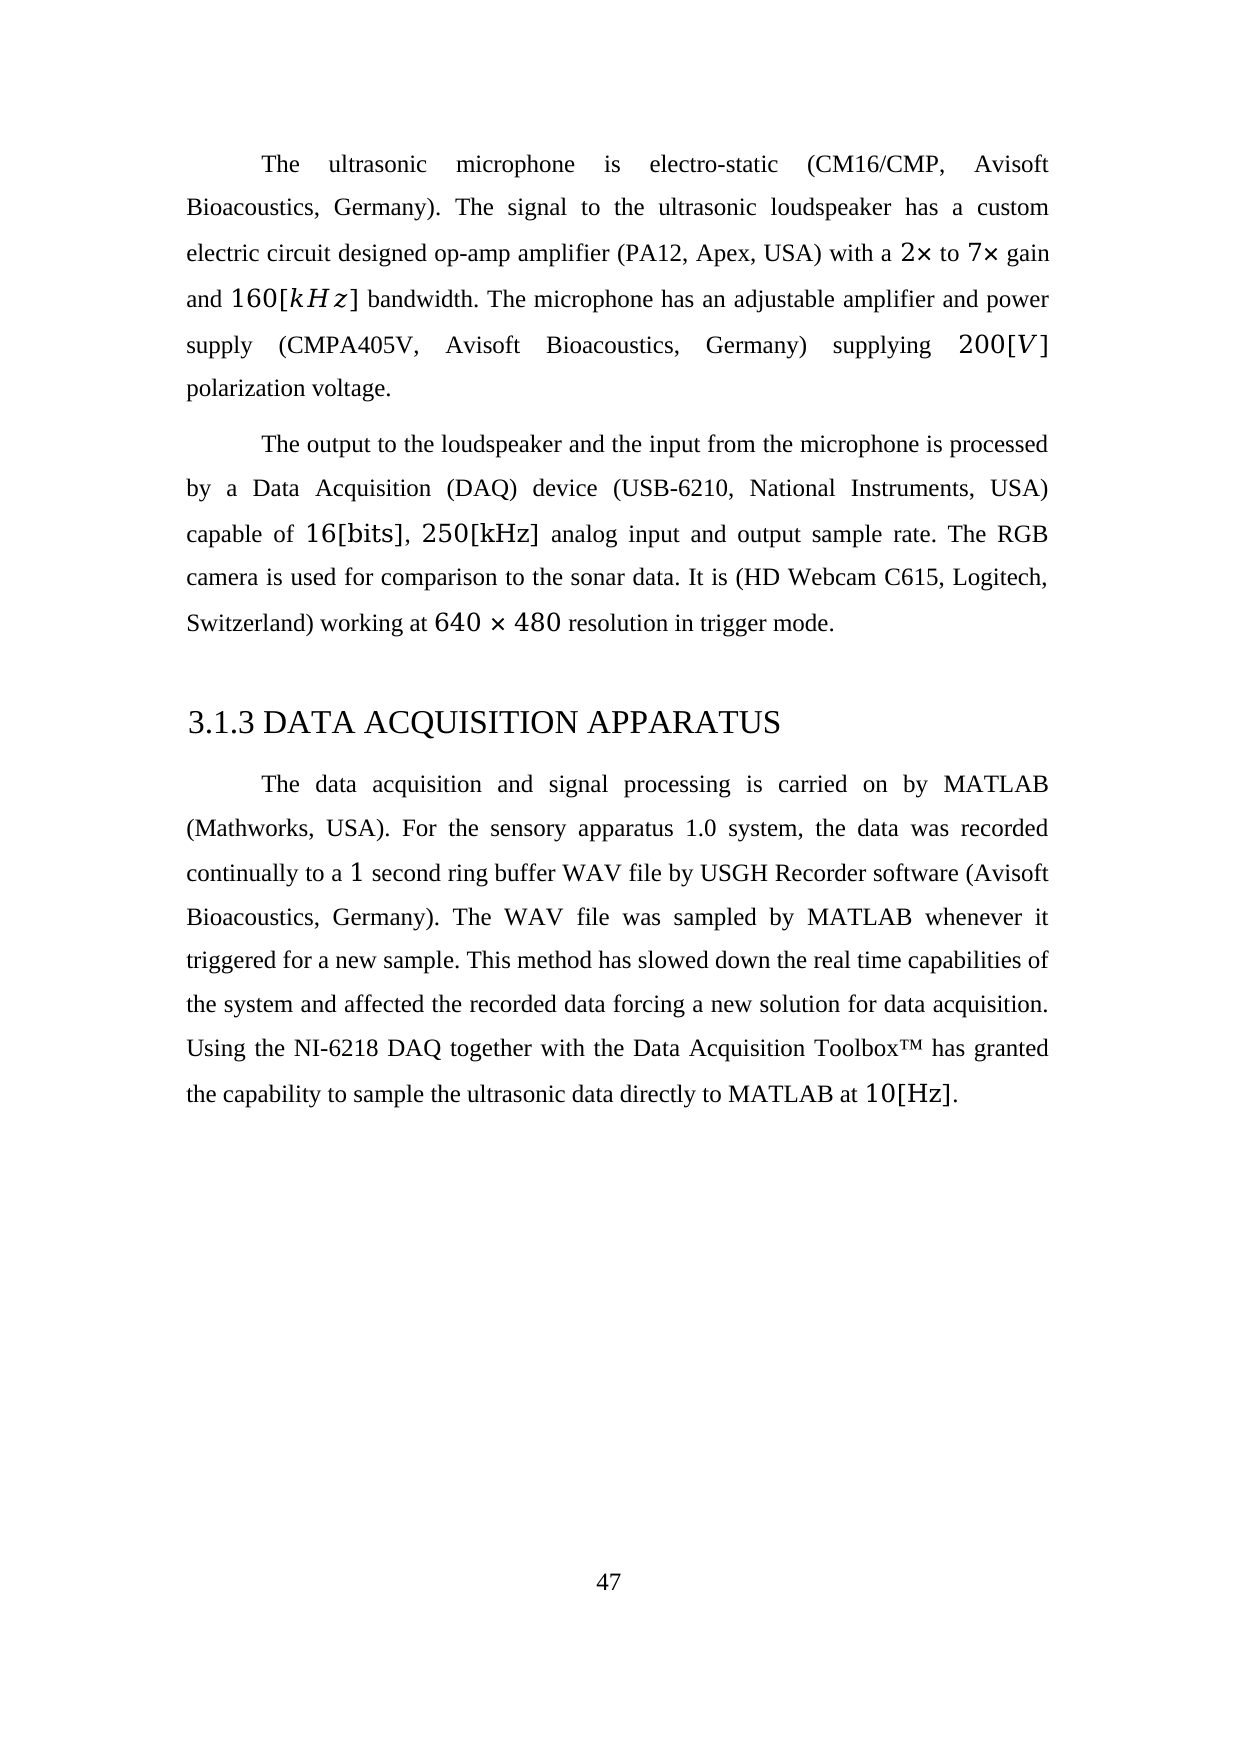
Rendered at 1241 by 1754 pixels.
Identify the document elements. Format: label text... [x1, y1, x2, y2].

subtitle 3.1.3 Data acquisition apparatus [188, 703, 1089, 741]
text The output to the loudspeaker and the input from the microphone is processed by a Data Acquisition (DAQ) device (USB-6210, National Instruments, USA) capable of 16[bits], 250[kHz] analog input and output sample rate. The RGB camera is used for comparison to the sonar data. It is (HD Webcam C615, Logitech, Switzerland) working at 640 × 480 resolution in trigger mode. [186, 429, 1049, 637]
text The ultrasonic microphone is electro-static (CM16/CMP, Avisoft Bioacoustics, Germany). The signal to the ultrasonic loudspeaker has a custom electric circuit designed op-amp amplifier (PA12, Apex, USA) with a 2× to 7× gain and 160[𝑘𝐻𝑧] bandwidth. The microphone has an adjustable amplifier and power supply (CMPA405V, Avisoft Bioacoustics, Germany) supplying 200[𝑉] polarization voltage. [186, 149, 1049, 402]
text The data acquisition and signal processing is carried on by MATLAB (Mathworks, USA). For the sensory apparatus 1.0 system, the data was recorded continually to a 1 second ring buffer WAV file by USGH Recorder software (Avisoft Bioacoustics, Germany). The WAV file was sampled by MATLAB whenever it triggered for a new sample. This method has slowed down the real time capabilities of the system and affected the recorded data forcing a new solution for data acquisition. Using the NI-6218 DAQ together with the Data Acquisition Toolbox™ has granted the capability to sample the ultrasonic data directly to MATLAB at 10[Hz]. [186, 769, 1049, 1107]
